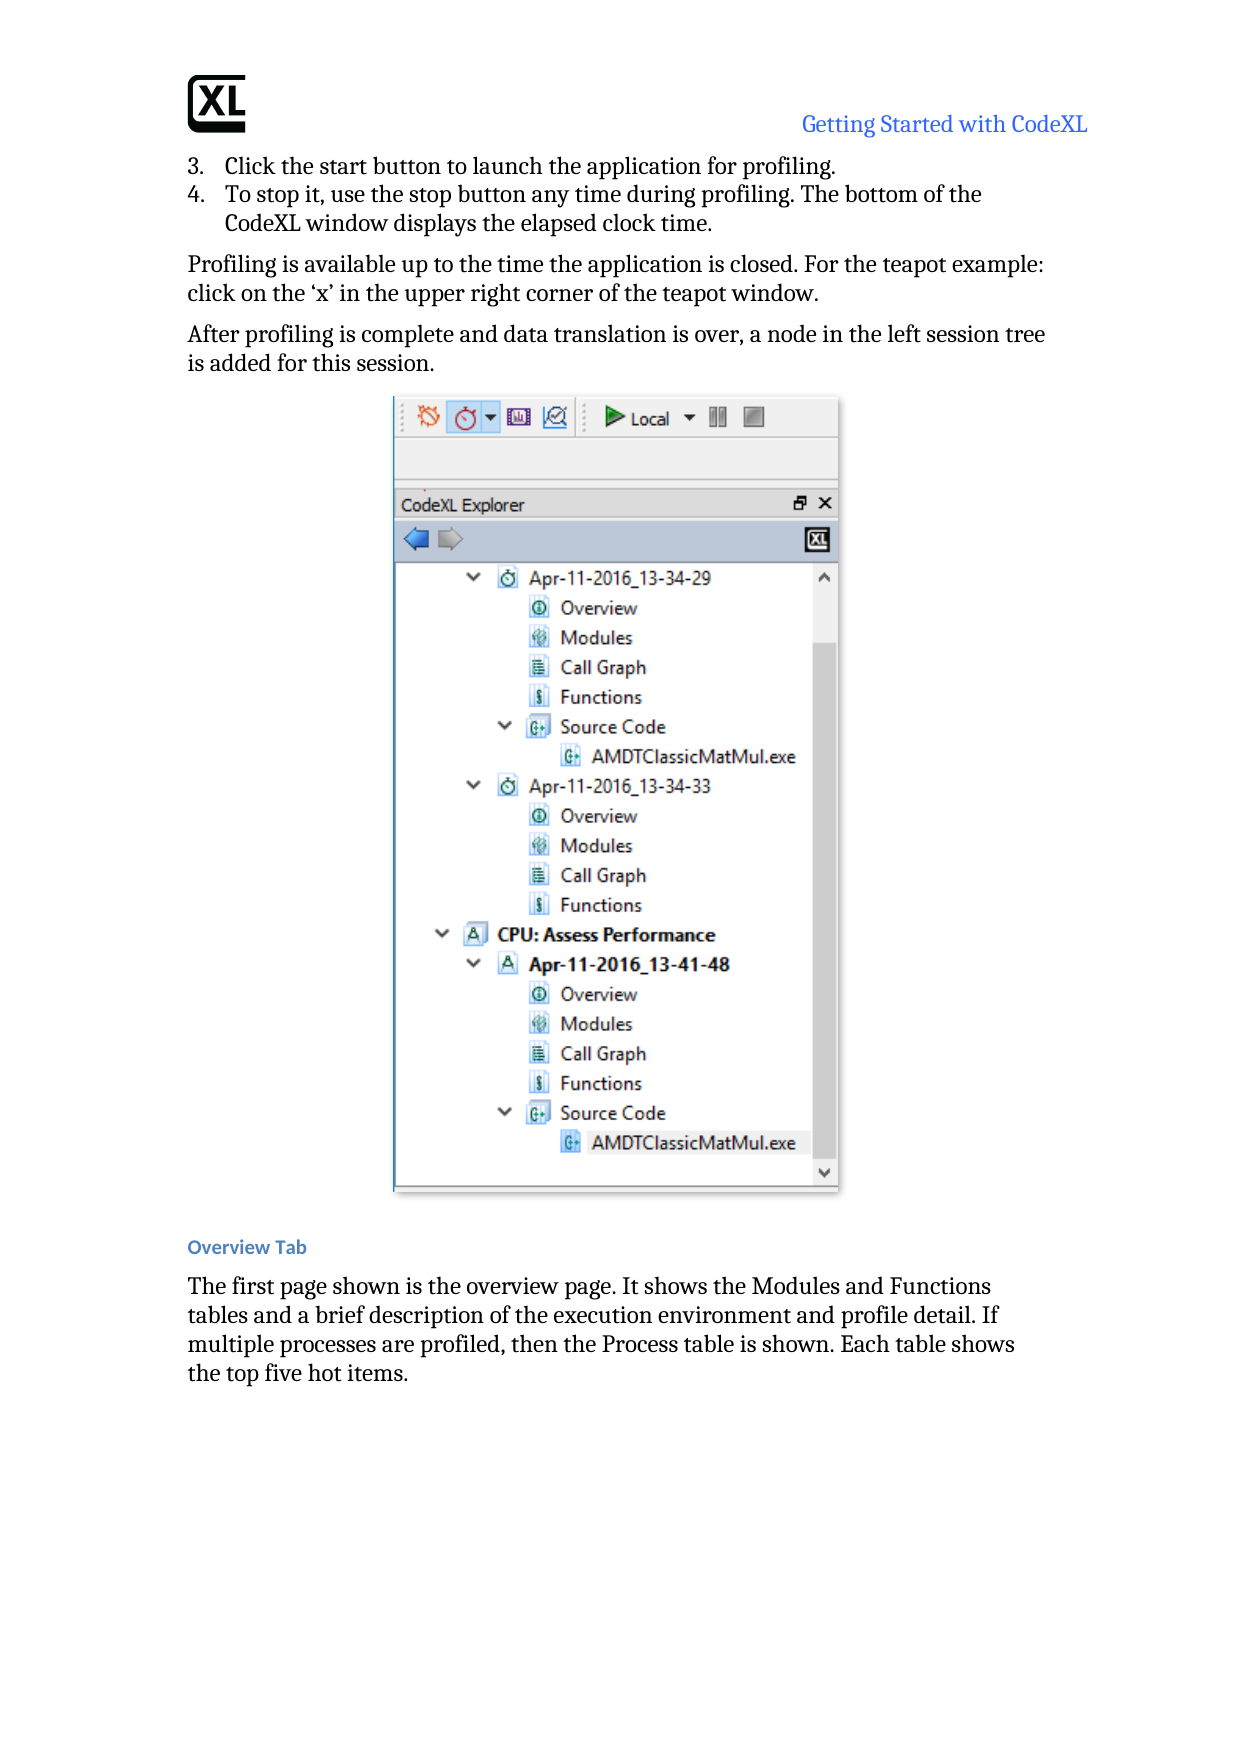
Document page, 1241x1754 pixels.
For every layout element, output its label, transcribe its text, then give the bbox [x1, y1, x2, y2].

picture [187, 75, 246, 133]
list Click the start button to launch the application for profiling. [187, 152, 1053, 180]
subtitle Overview Tab [187, 1234, 1053, 1260]
text After profiling is complete and data translation is over, a node in the left session tree is added for this session. [187, 320, 1053, 378]
text The first page shown is the overview page. It shows the Modules and Functions tables and a brief description of the execution environment and profile detail. If multiple processes are profiled, then the Process table is shown. Each table shows the top five hot items. [187, 1272, 1053, 1387]
list To stop it, use the stop button any time during profiling. The bottom of the CodeXL window displays the elapsed clock time. [187, 180, 1053, 238]
text Profiling is available up to the time the application is closed. For the teapot example: click on the ‘x’ in the upper right corner of the teapot window. [187, 250, 1053, 308]
picture [393, 396, 838, 1192]
